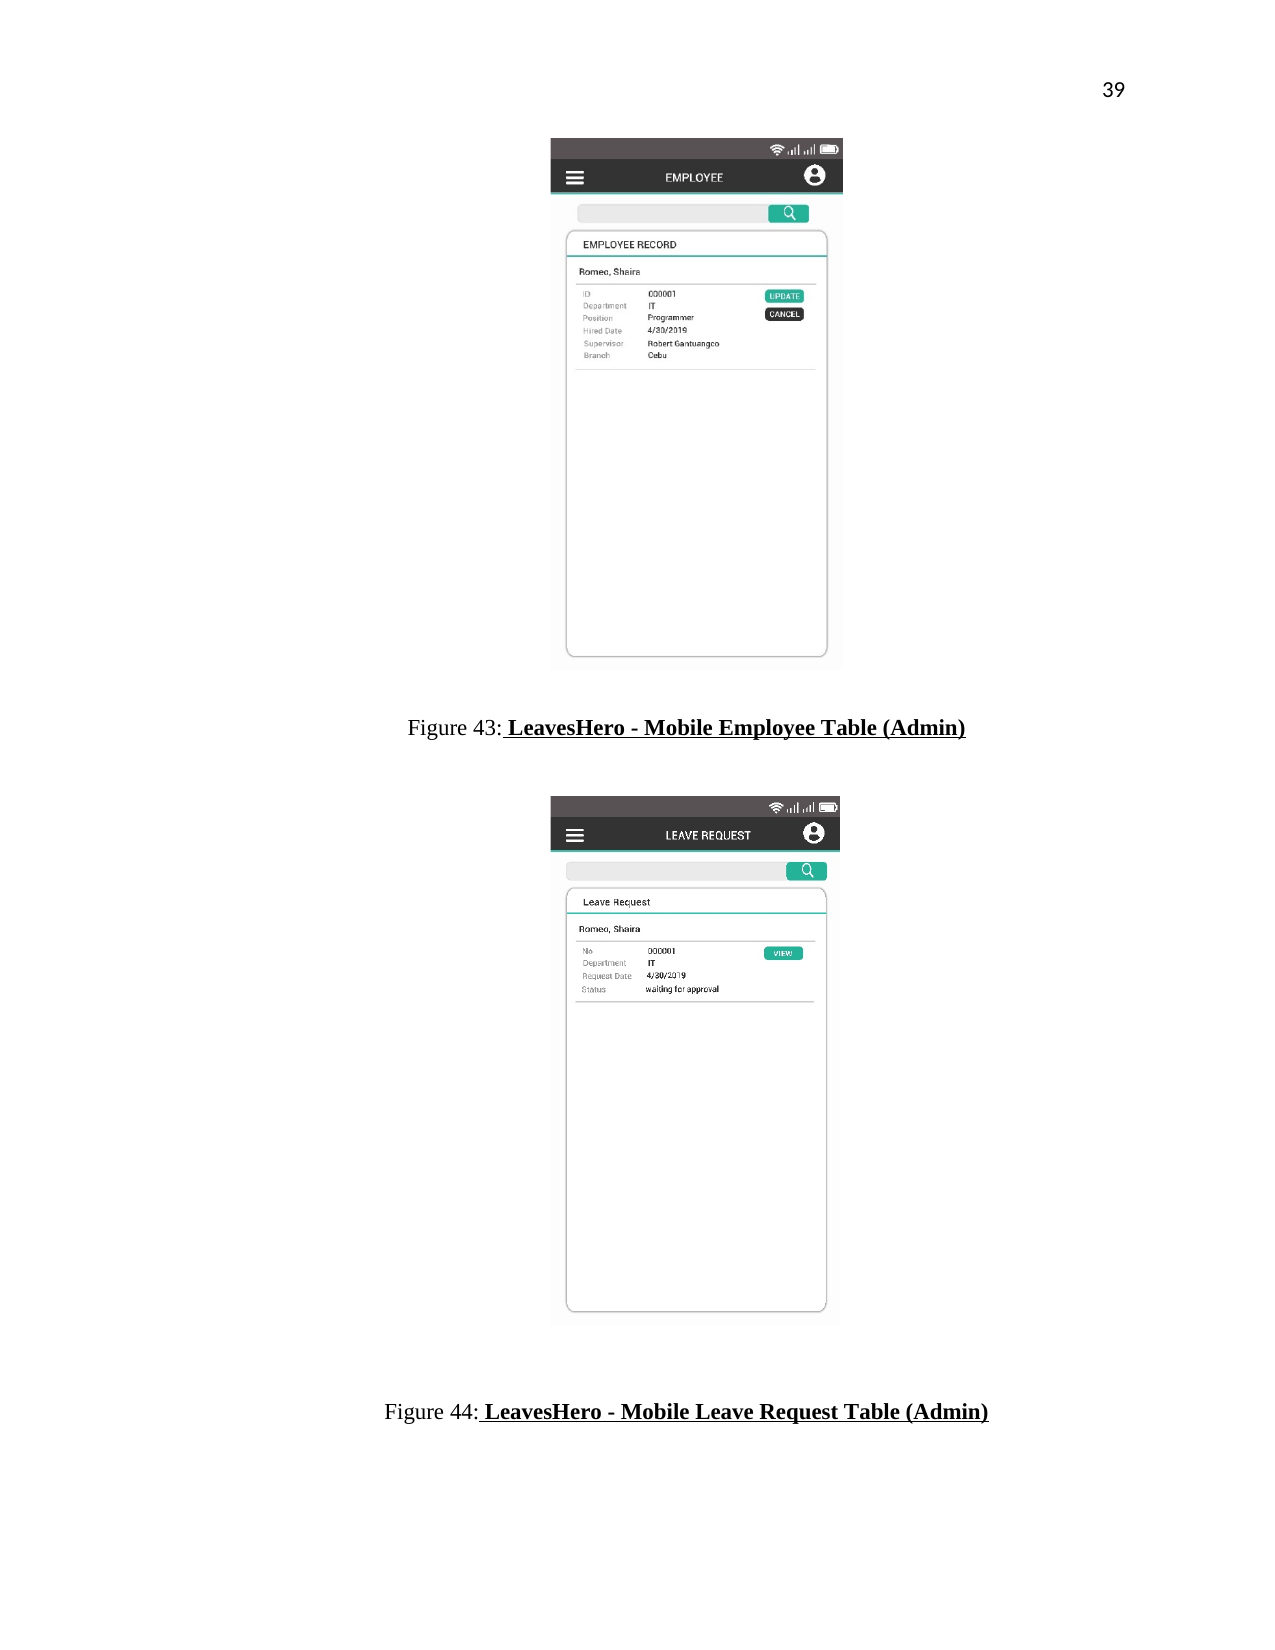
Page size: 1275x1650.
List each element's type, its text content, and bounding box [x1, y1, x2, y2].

text Figure 43: LeavesHero - Mobile Employee Table (Admin) [248, 714, 1125, 741]
picture [549, 796, 840, 1321]
picture [549, 138, 843, 667]
text Figure 44: LeavesHero - Mobile Leave Request Table (Admin) [248, 1398, 1125, 1424]
